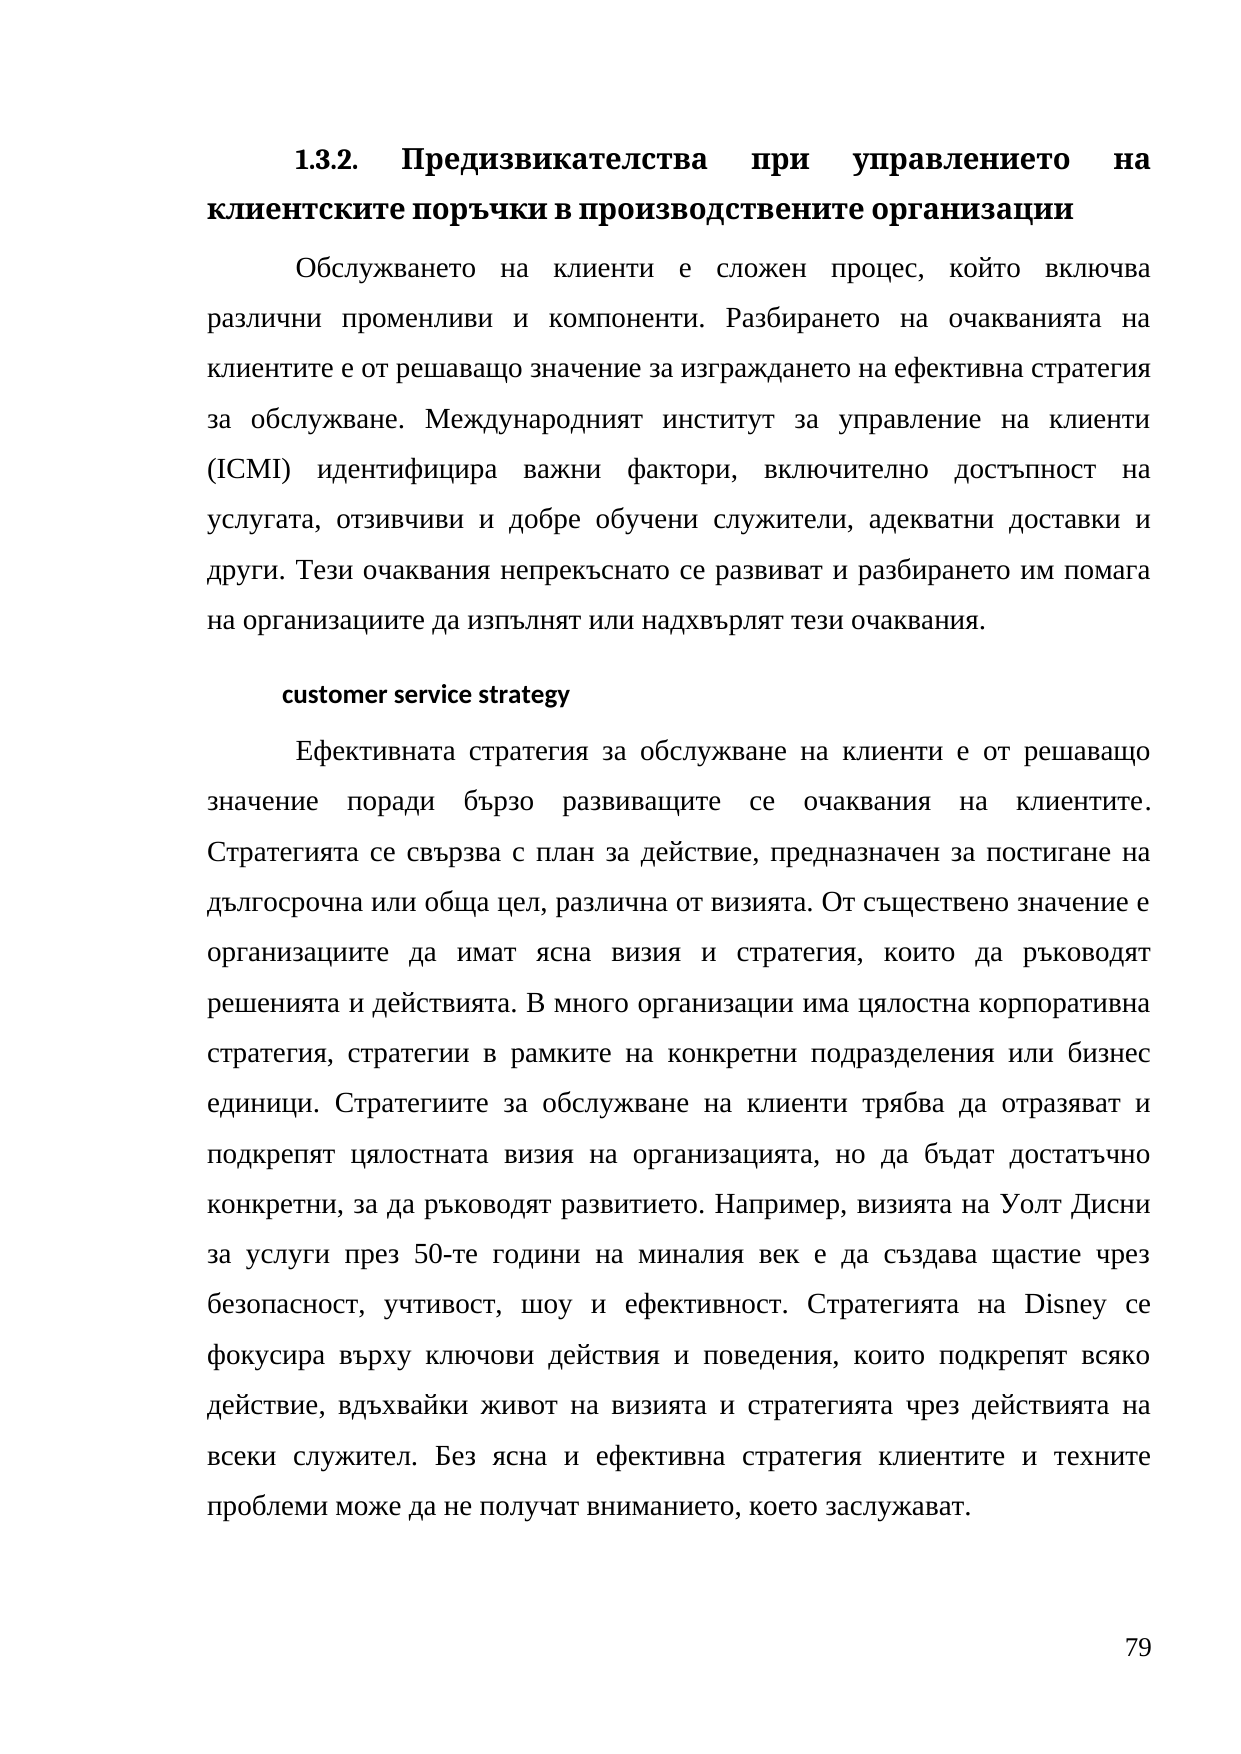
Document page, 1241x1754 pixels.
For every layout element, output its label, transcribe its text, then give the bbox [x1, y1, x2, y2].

subtitle 1.3.2. Предизвикателства при управлението на клиентските поръчки в производствените организации [207, 143, 1152, 227]
text Ефективната стратегия за обслужване на клиенти е от решаващо значение поради бързо развиващите се очаквания на клиентите. Стратегията се свързва с план за действие, предназначен за постигане на дългосрочна или обща цел, различна от визията. От съществено значение е организациите да имат ясна визия и стратегия, които да ръководят решенията и действията. В много организации има цялостна корпоративна стратегия, стратегии в рамките на конкретни подразделения или бизнес единици. Стратегиите за обслужване на клиенти трябва да отразяват и подкрепят цялостната визия на организацията, но да бъдат достатъчно конкретни, за да ръководят развитието. Например, визията на Уолт Дисни за услуги през 50-те години на миналия век е да създава щастие чрез безопасност, учтивост, шоу и ефективност. Стратегията на Disney се фокусира върху ключови действия и поведения, които подкрепят всяко действие, вдъхвайки живот на визията и стратегията чрез действията на всеки служител. Без ясна и ефективна стратегия клиентите и техните проблеми може да не получат вниманието, което заслужават. [207, 733, 1152, 1521]
text Обслужването на клиенти е сложен процес, който включва различни променливи и компоненти. Разбирането на очакванията на клиентите е от решаващо значение за изграждането на ефективна стратегия за обслужване. Международният институт за управление на клиенти (ICMI) идентифицира важни фактори, включително достъпност на услугата, отзивчиви и добре обучени служители, адекватни доставки и други. Тези очаквания непрекъснато се развиват и разбирането им помага на организациите да изпълнят или надхвърлят тези очаквания. [207, 250, 1152, 636]
subtitle customer service strategy [207, 677, 1152, 711]
